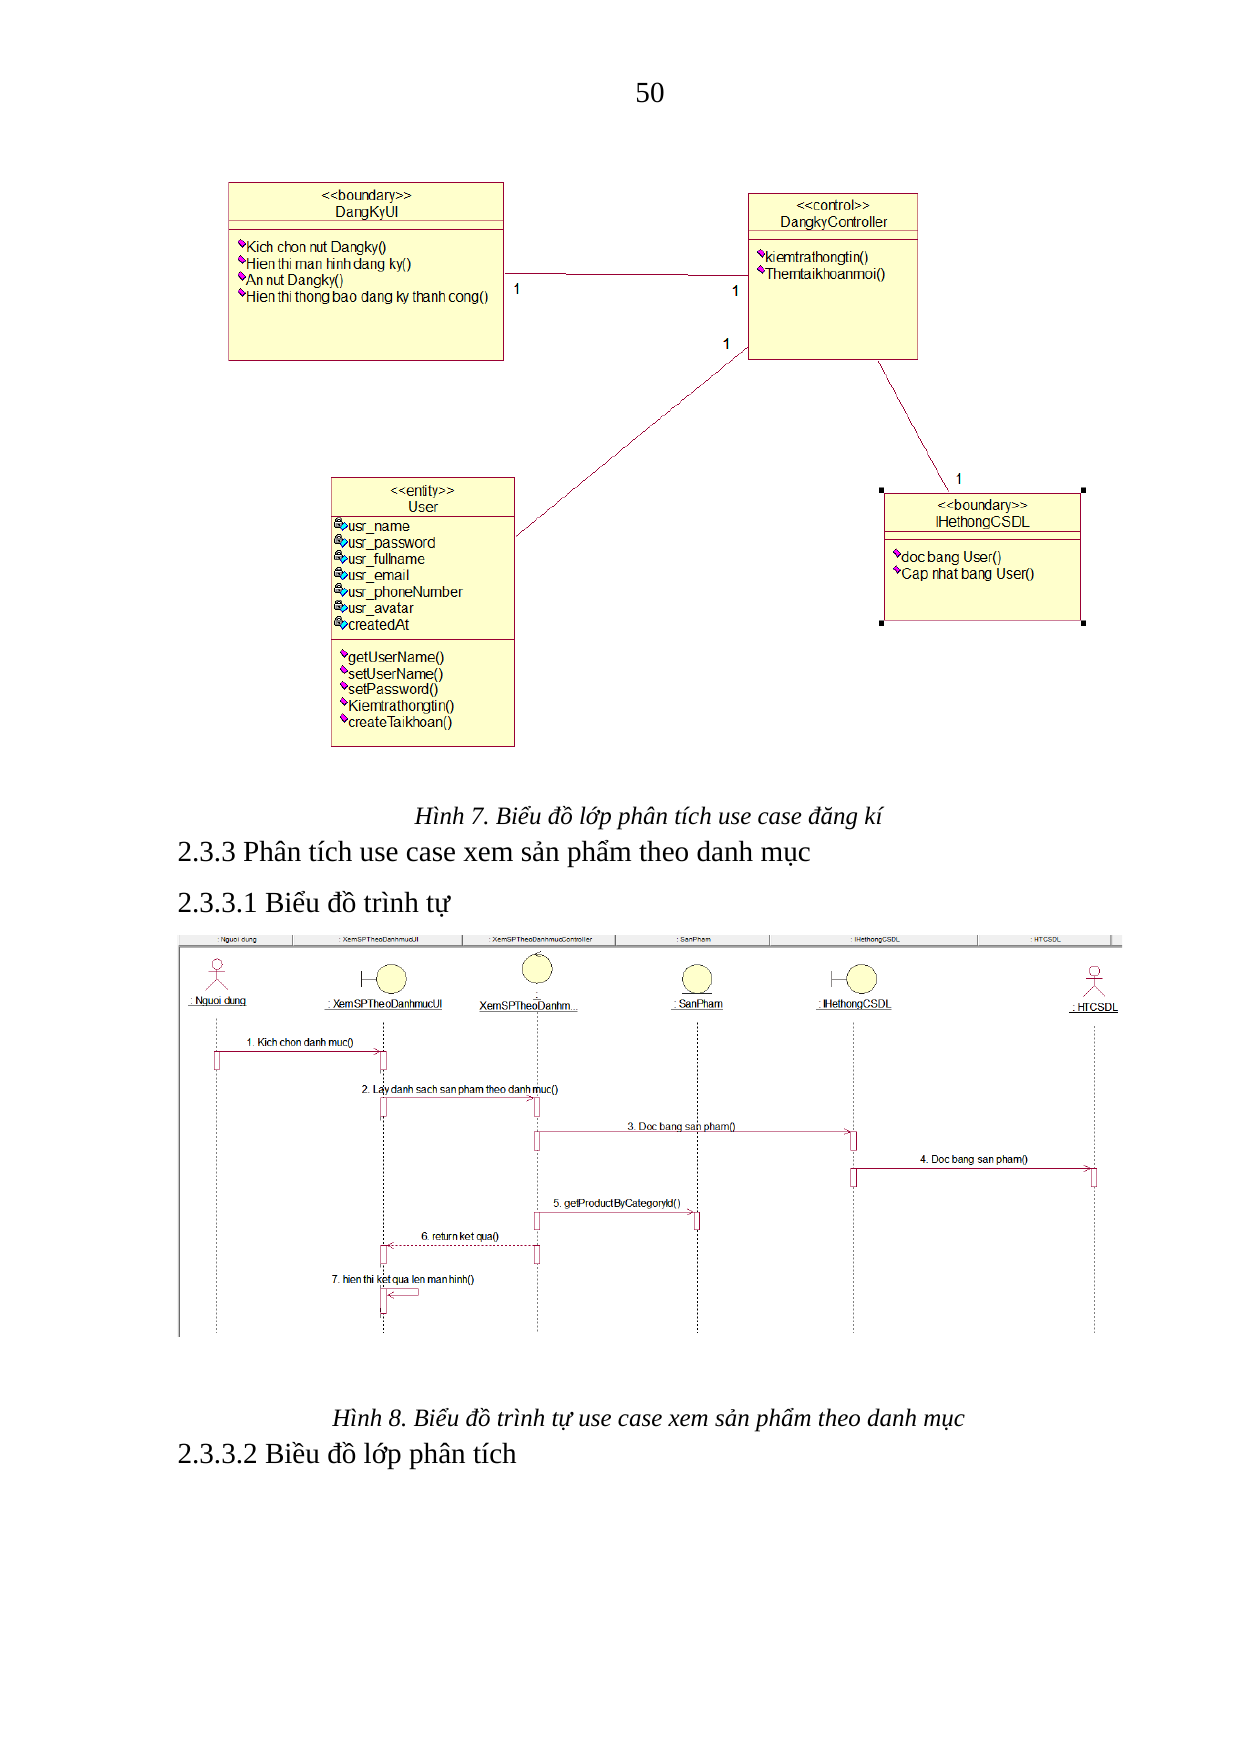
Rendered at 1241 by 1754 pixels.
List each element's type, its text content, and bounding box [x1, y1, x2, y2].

text 2.3.3.1 Biểu đồ trình tự [177, 885, 1122, 918]
text 2.3.3 Phân tích use case xem sản phẩm theo danh mục [177, 834, 1122, 868]
text 2.3.3.2 Biều đồ lớp phân tích [177, 1437, 1122, 1470]
picture [177, 935, 1123, 1337]
text Hình 7. Biểu đồ lớp phân tích use case đăng kí [177, 801, 1122, 830]
text Hình 8. Biểu đồ trình tự use case xem sản phẩm theo danh mục [177, 1403, 1122, 1432]
picture [177, 138, 1123, 785]
